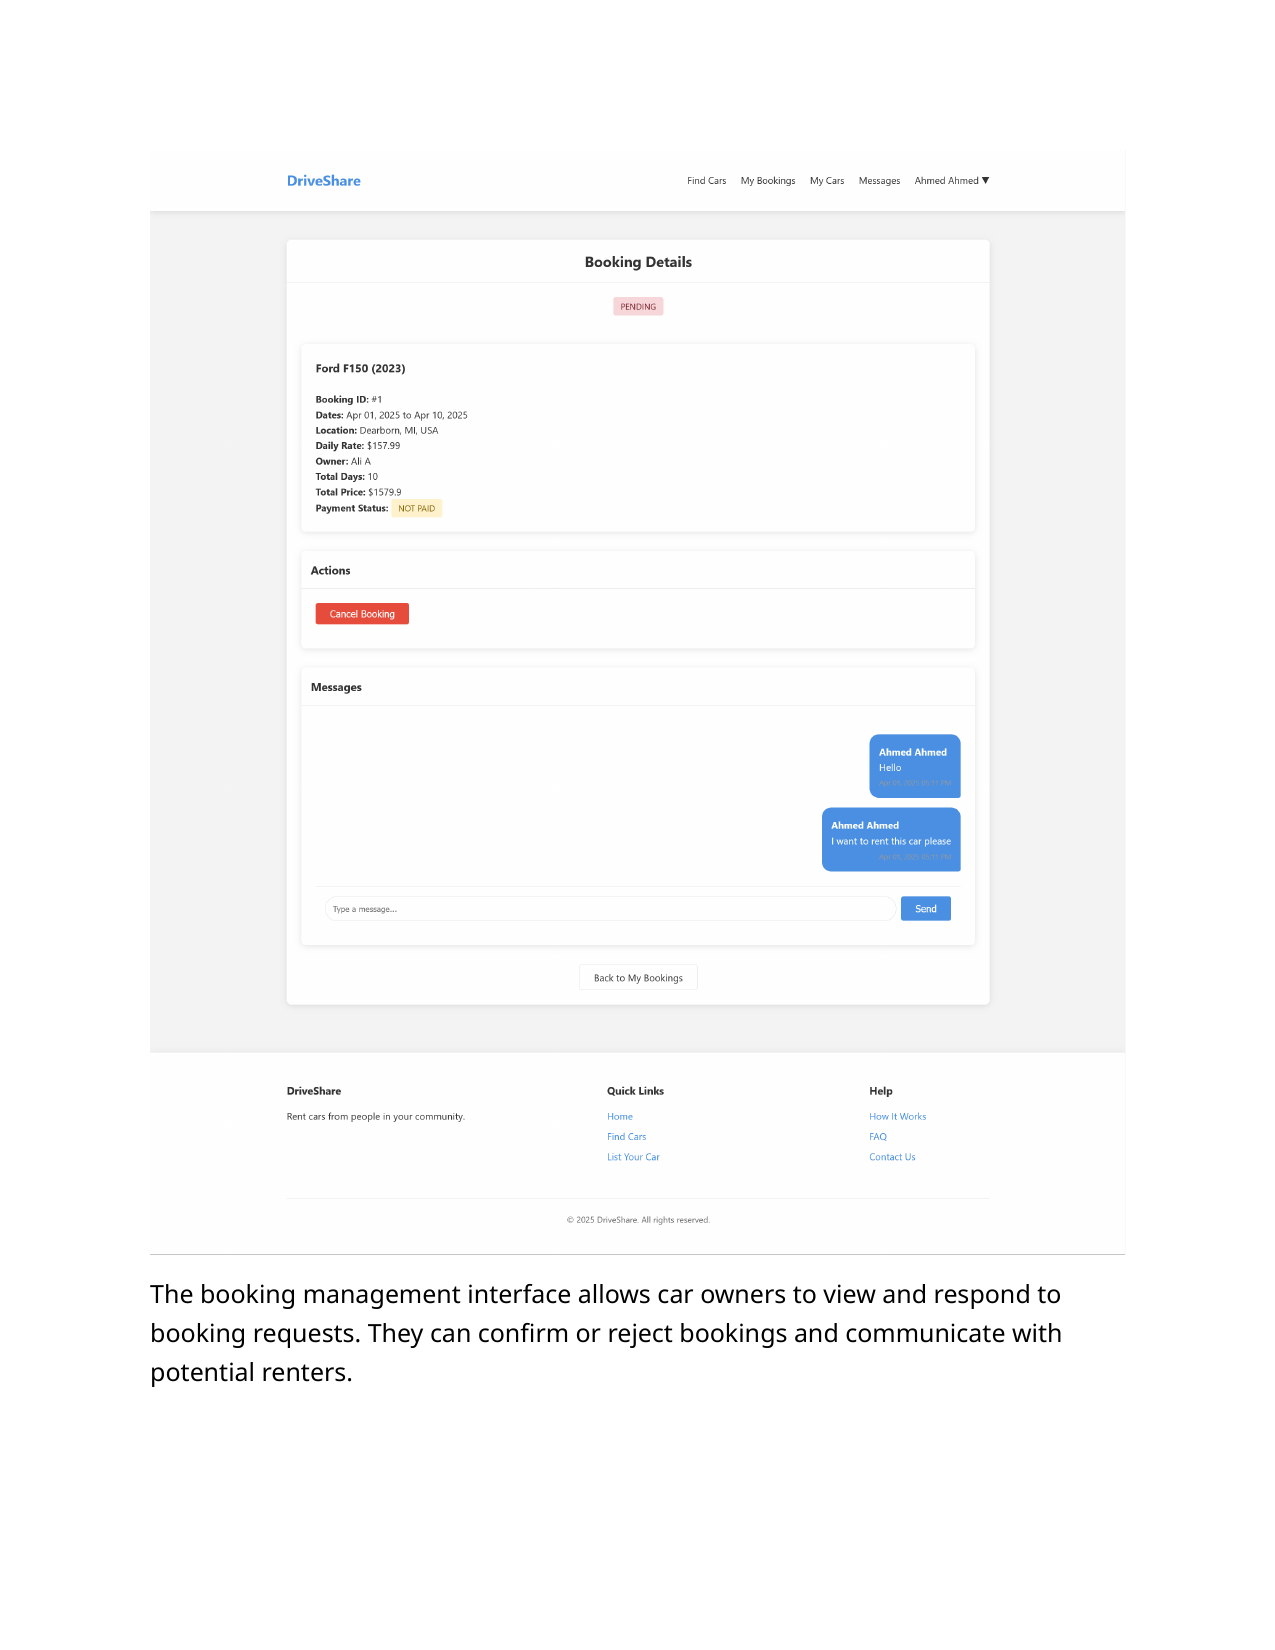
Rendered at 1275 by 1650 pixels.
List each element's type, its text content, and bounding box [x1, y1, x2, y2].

text The booking management interface allows car owners to view and respond to booking requests. They can confirm or reject bookings and communicate with potential renters. [150, 1277, 1125, 1389]
picture [150, 150, 1125, 1255]
